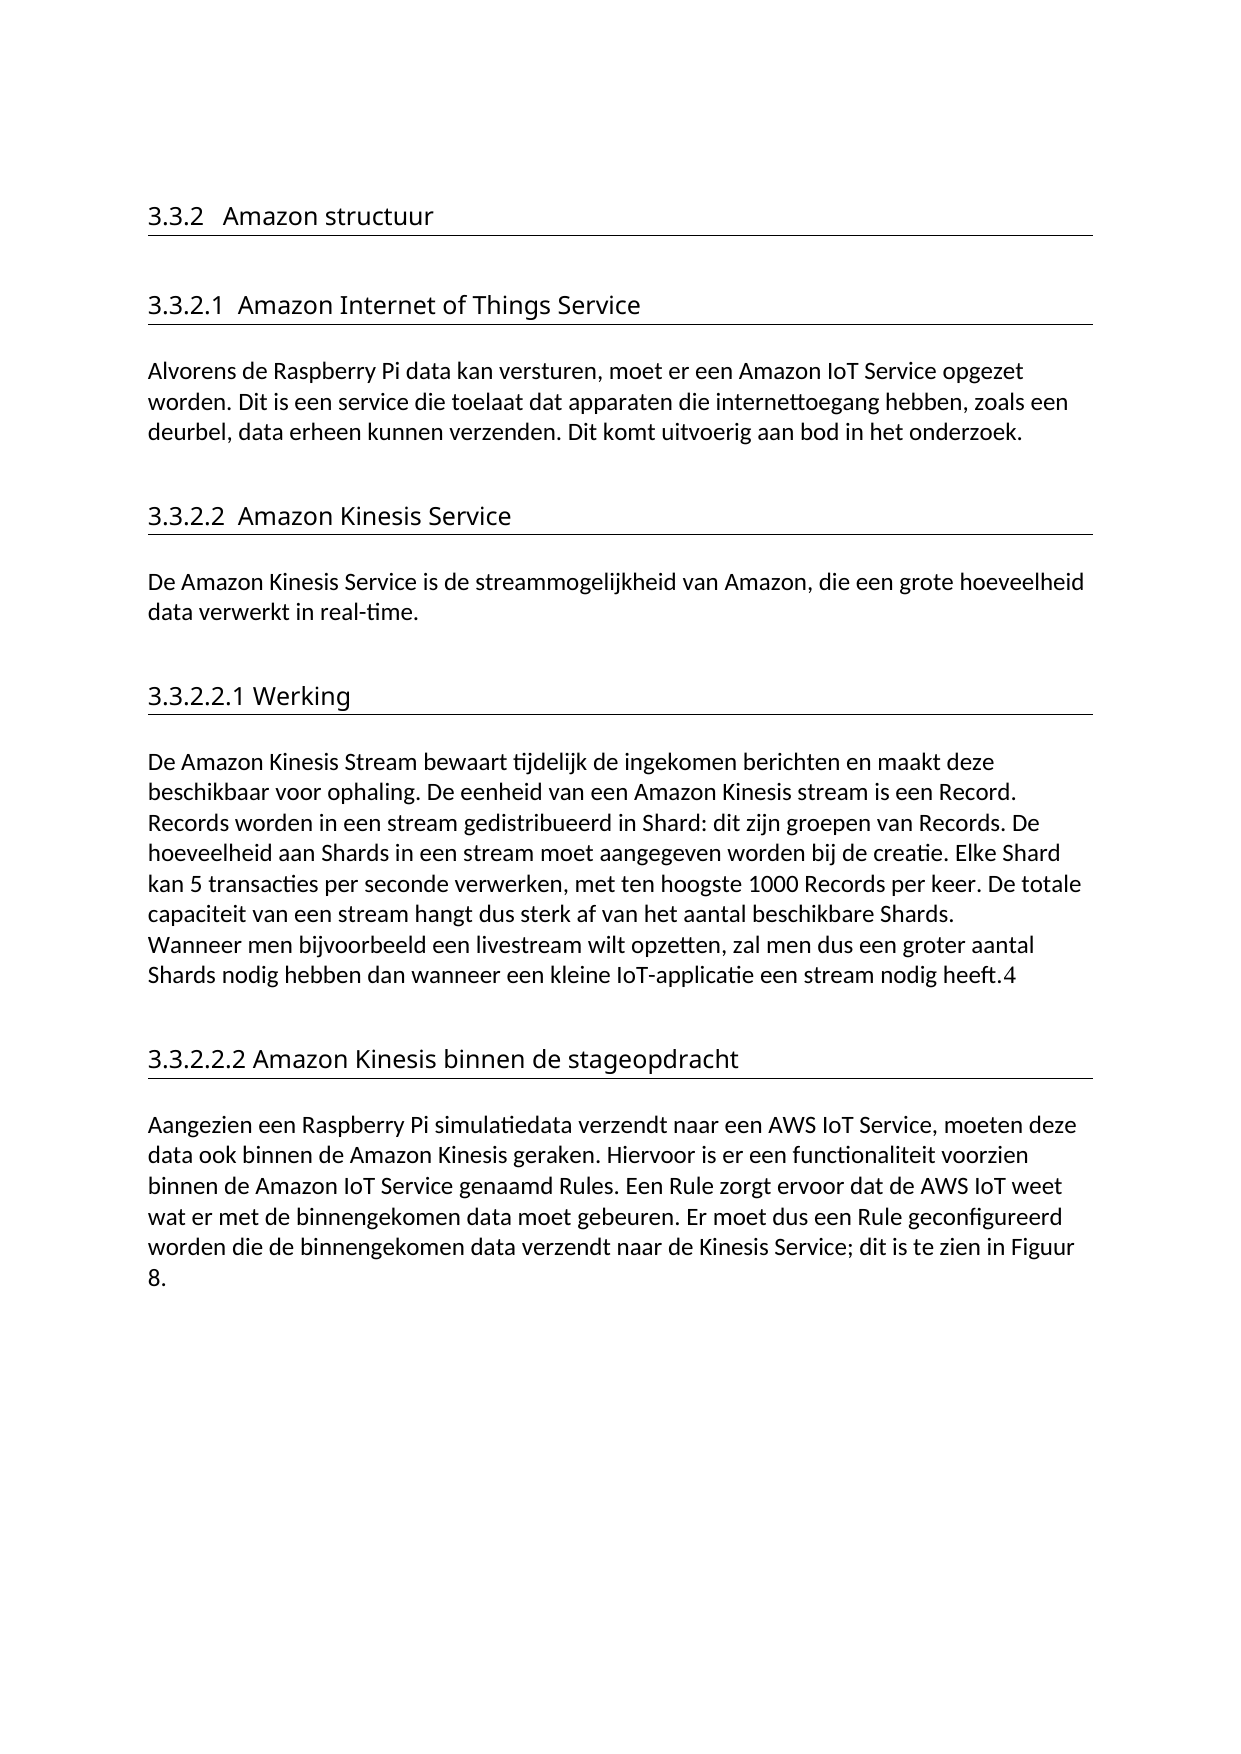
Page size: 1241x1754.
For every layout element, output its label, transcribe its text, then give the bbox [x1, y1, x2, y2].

text Wanneer men bijvoorbeeld een livestream wilt opzetten, zal men dus een groter aantal Shards nodig hebben dan wanneer een kleine IoT-applicatie een stream nodig heeft. [148, 929, 1093, 990]
text Alvorens de Raspberry Pi data kan versturen, moet er een Amazon IoT Service opgezet worden. Dit is een service die toelaat dat apparaten die internettoegang hebben, zoals een deurbel, data erheen kunnen verzenden. Dit komt uitvoerig aan bod in het onderzoek. [148, 355, 1093, 447]
subtitle Amazon Internet of Things Service [148, 287, 1093, 324]
subtitle Werking [148, 678, 1093, 714]
subtitle Amazon Kinesis binnen de stageopdracht [148, 1041, 1093, 1078]
subtitle Amazon structuur [148, 199, 1093, 235]
text De Amazon Kinesis Service is de streammogelijkheid van Amazon, die een grote hoeveelheid data verwerkt in real-time. [148, 566, 1093, 627]
text Aangezien een Raspberry Pi simulatiedata verzendt naar een AWS IoT Service, moeten deze data ook binnen de Amazon Kinesis geraken. Hiervoor is er een functionaliteit voorzien binnen de Amazon IoT Service genaamd Rules. Een Rule zorgt ervoor dat de AWS IoT weet wat er met de binnengekomen data moet gebeuren. Er moet dus een Rule geconfigureerd worden die de binnengekomen data verzendt naar de Kinesis Service; dit is te zien in Figuur 8. [148, 1109, 1093, 1292]
subtitle Amazon Kinesis Service [148, 498, 1093, 534]
text De Amazon Kinesis Stream bewaart tijdelijk de ingekomen berichten en maakt deze beschikbaar voor ophaling. De eenheid van een Amazon Kinesis stream is een Record. Records worden in een stream gedistribueerd in Shard: dit zijn groepen van Records. De hoeveelheid aan Shards in een stream moet aangegeven worden bij de creatie. Elke Shard kan 5 transacties per seconde verwerken, met ten hoogste 1000 Records per keer. De totale capaciteit van een stream hangt dus sterk af van het aantal beschikbare Shards. [148, 746, 1093, 929]
